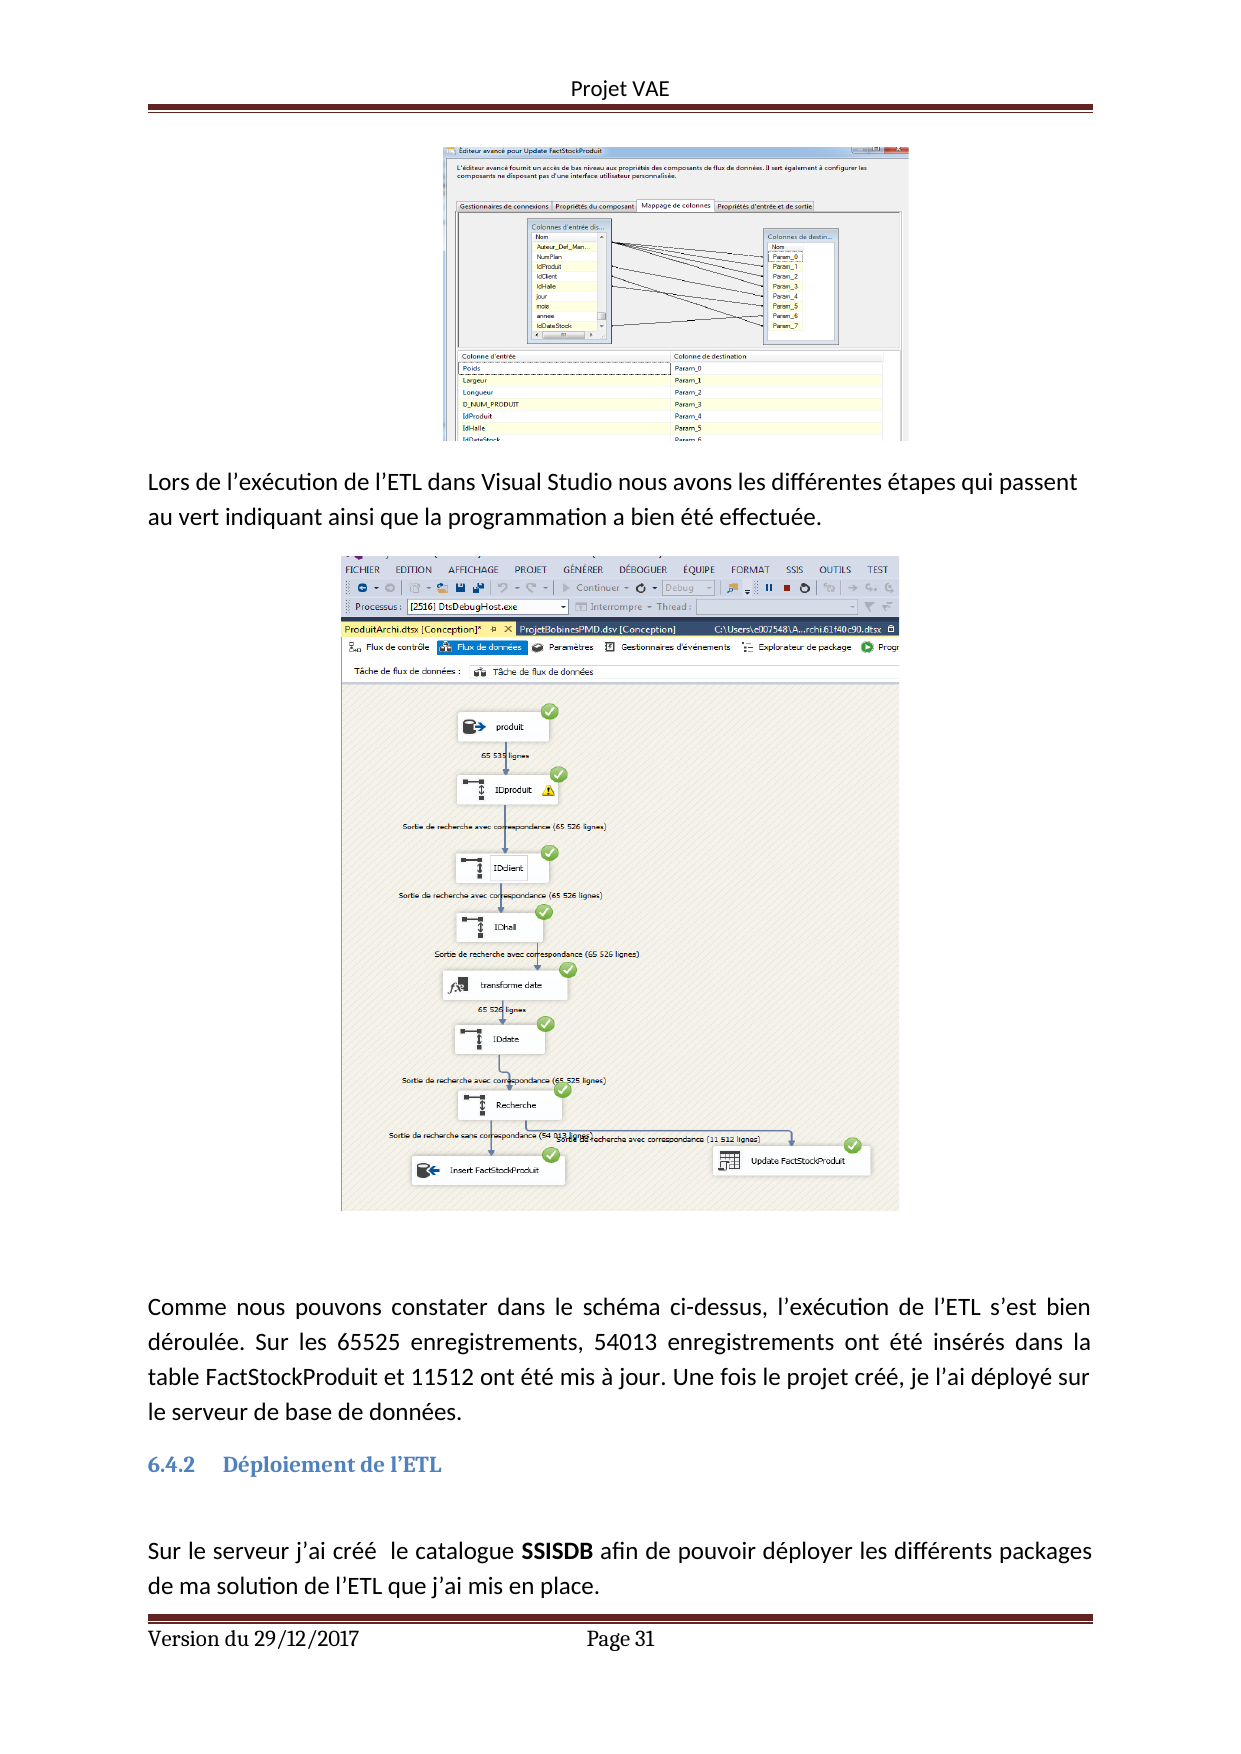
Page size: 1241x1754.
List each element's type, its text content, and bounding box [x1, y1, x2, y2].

picture [442, 147, 909, 441]
text Comme nous pouvons constater dans le schéma ci-dessus, l’exécution de l’ETL s’est bien déroulée. Sur les 65525 enregistrements, 54013 enregistrements ont été insérés dans la table FactStockProduit et 11512 ont été mis à jour. Une fois le projet créé, je l’ai déployé sur le serveur de base de données. [148, 1291, 1093, 1427]
picture [341, 556, 900, 1211]
text Sur le serveur j’ai créé le catalogue SSISDB afin de pouvoir déployer les différents packages de ma solution de l’ETL que j’ai mis en place. [148, 1535, 1093, 1601]
text Lors de l’exécution de l’ETL dans Visual Studio nous avons les différentes étapes qui passent au vert indiquant ainsi que la programmation a bien été effectuée. [148, 466, 1093, 531]
subtitle Déploiement de l’ETL [148, 1452, 1093, 1478]
